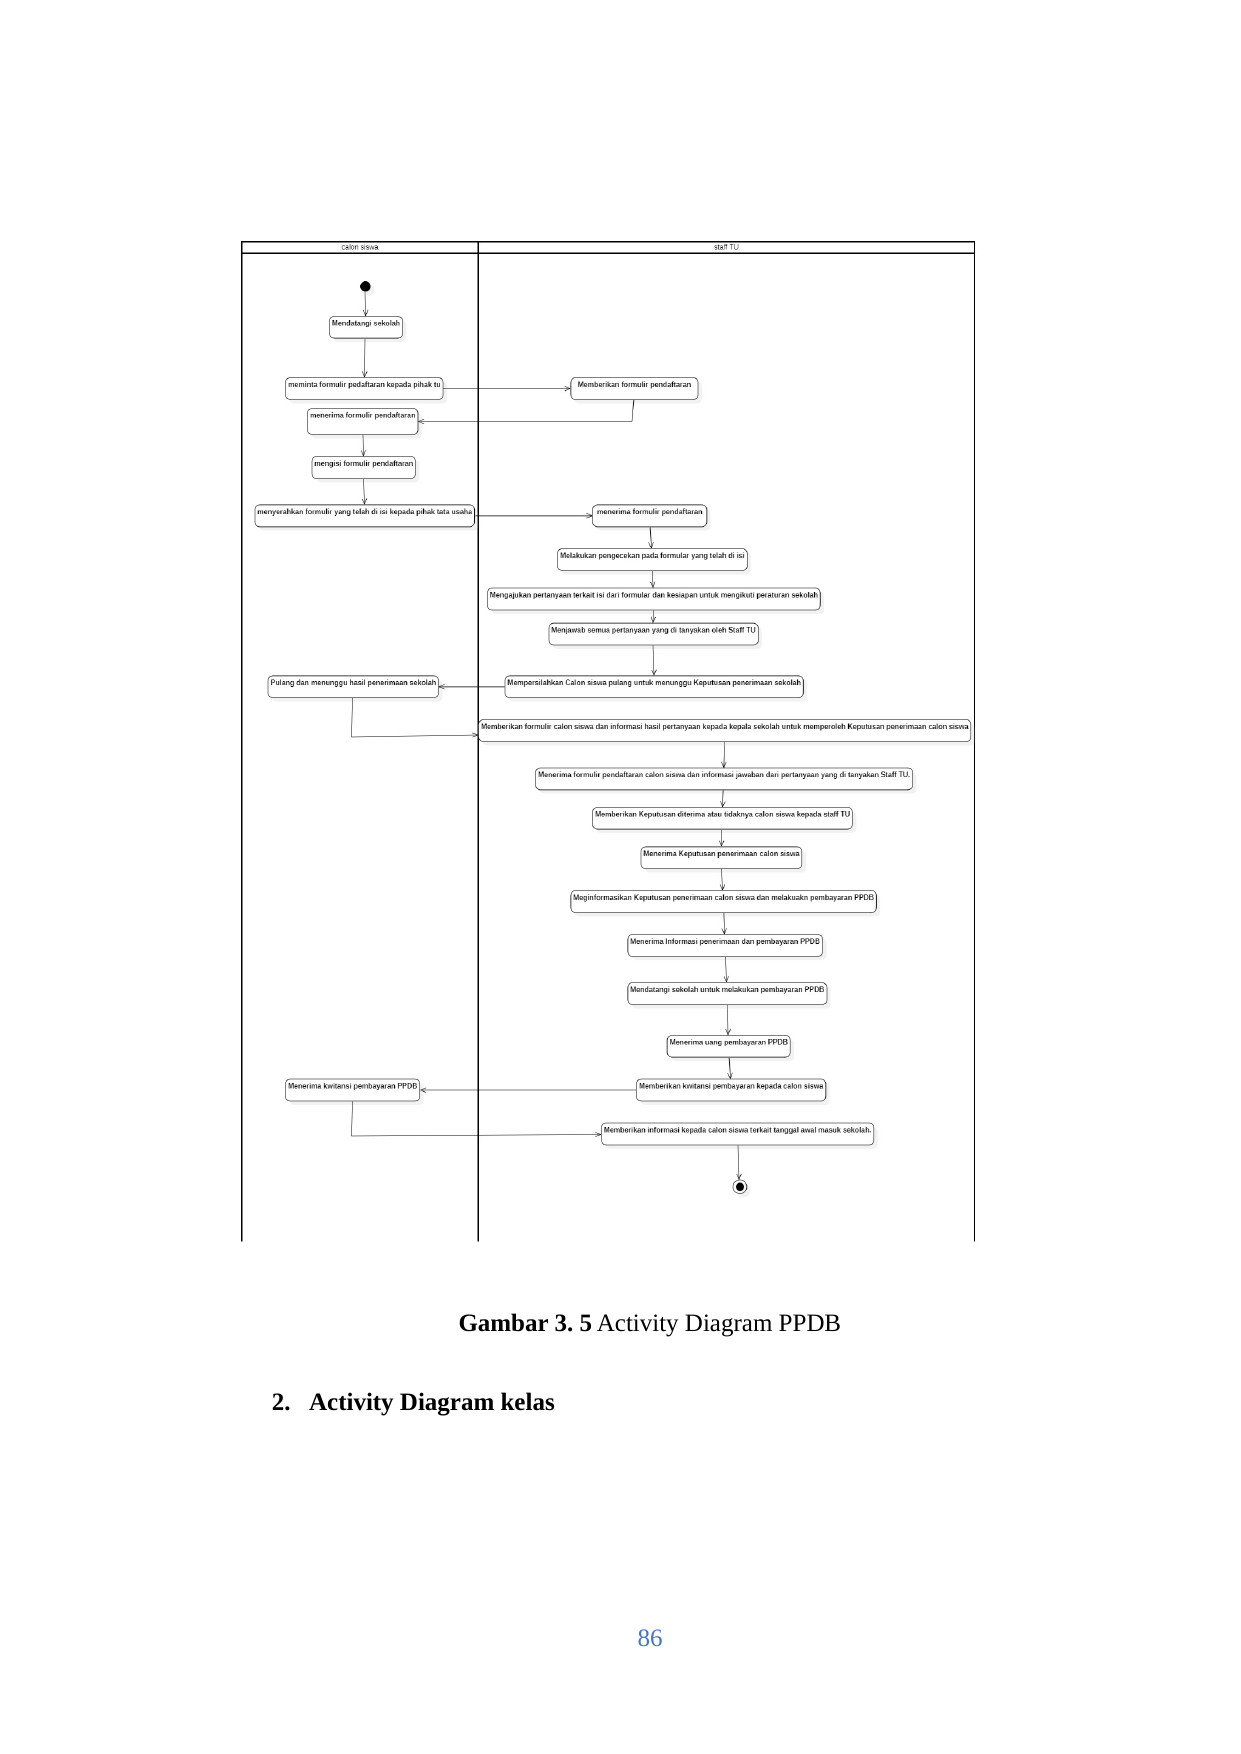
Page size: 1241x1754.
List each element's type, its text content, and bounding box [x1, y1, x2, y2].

picture [236, 236, 996, 1263]
text Gambar 3. 5 Activity Diagram PPDB [236, 1308, 1063, 1337]
list Activity Diagram kelas [272, 1387, 1063, 1415]
